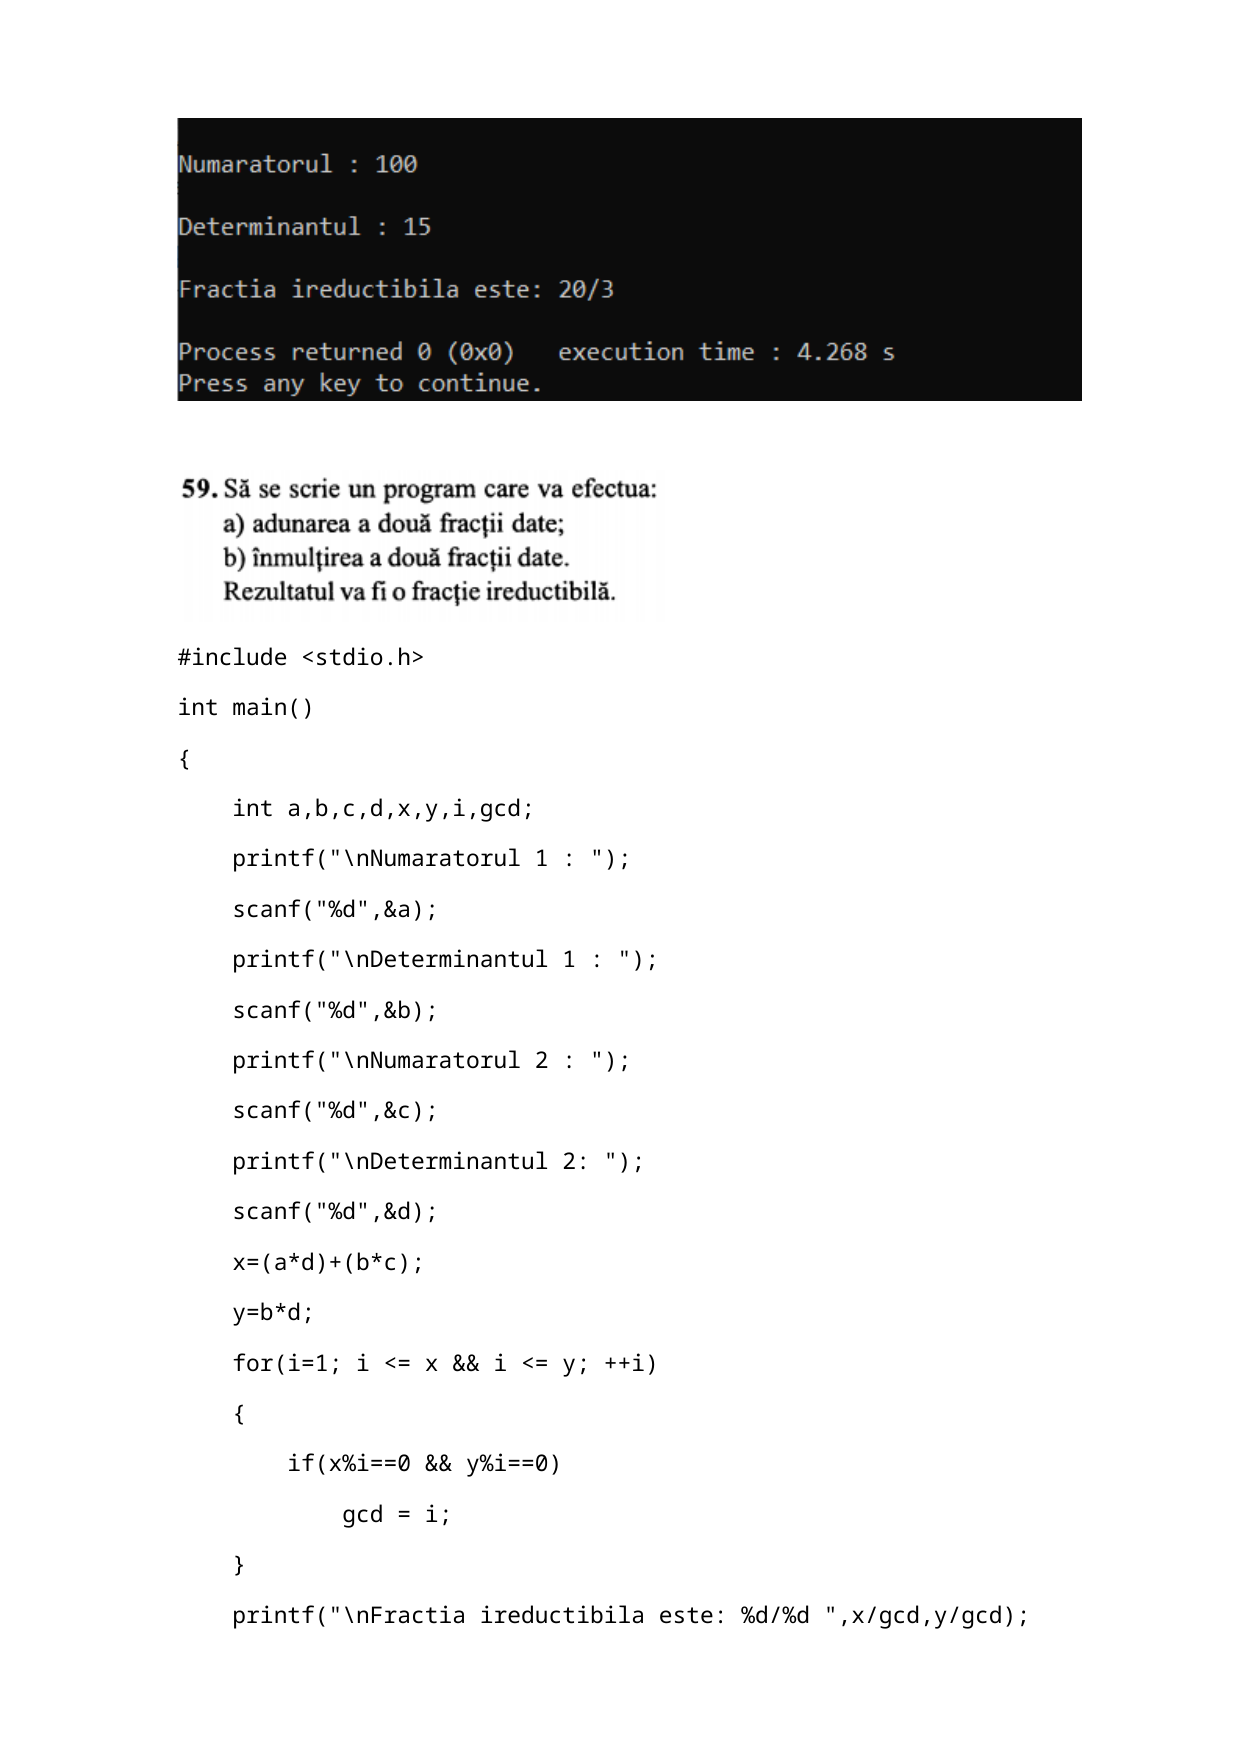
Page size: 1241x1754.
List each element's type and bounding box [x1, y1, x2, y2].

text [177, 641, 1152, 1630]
picture [177, 470, 671, 622]
picture [177, 118, 1082, 401]
